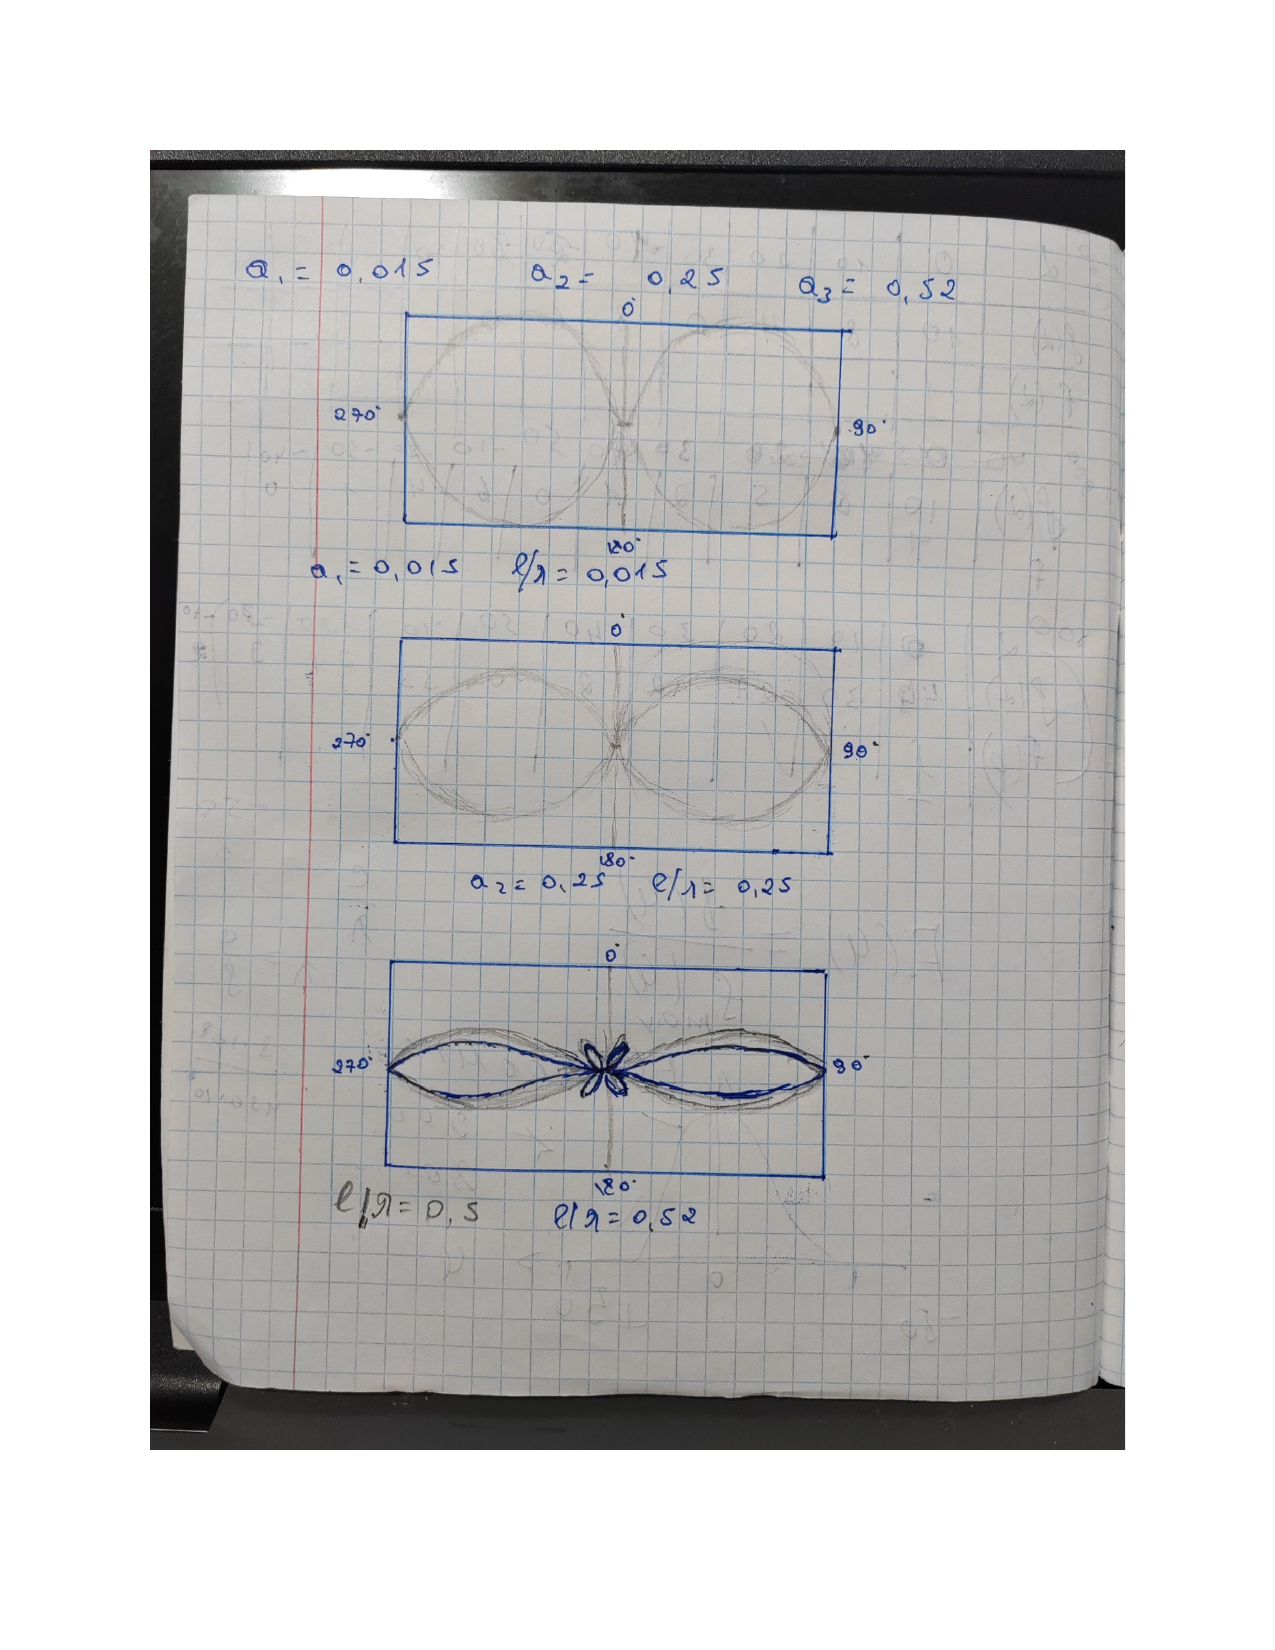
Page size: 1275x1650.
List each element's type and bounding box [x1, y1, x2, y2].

picture [150, 150, 1125, 1450]
